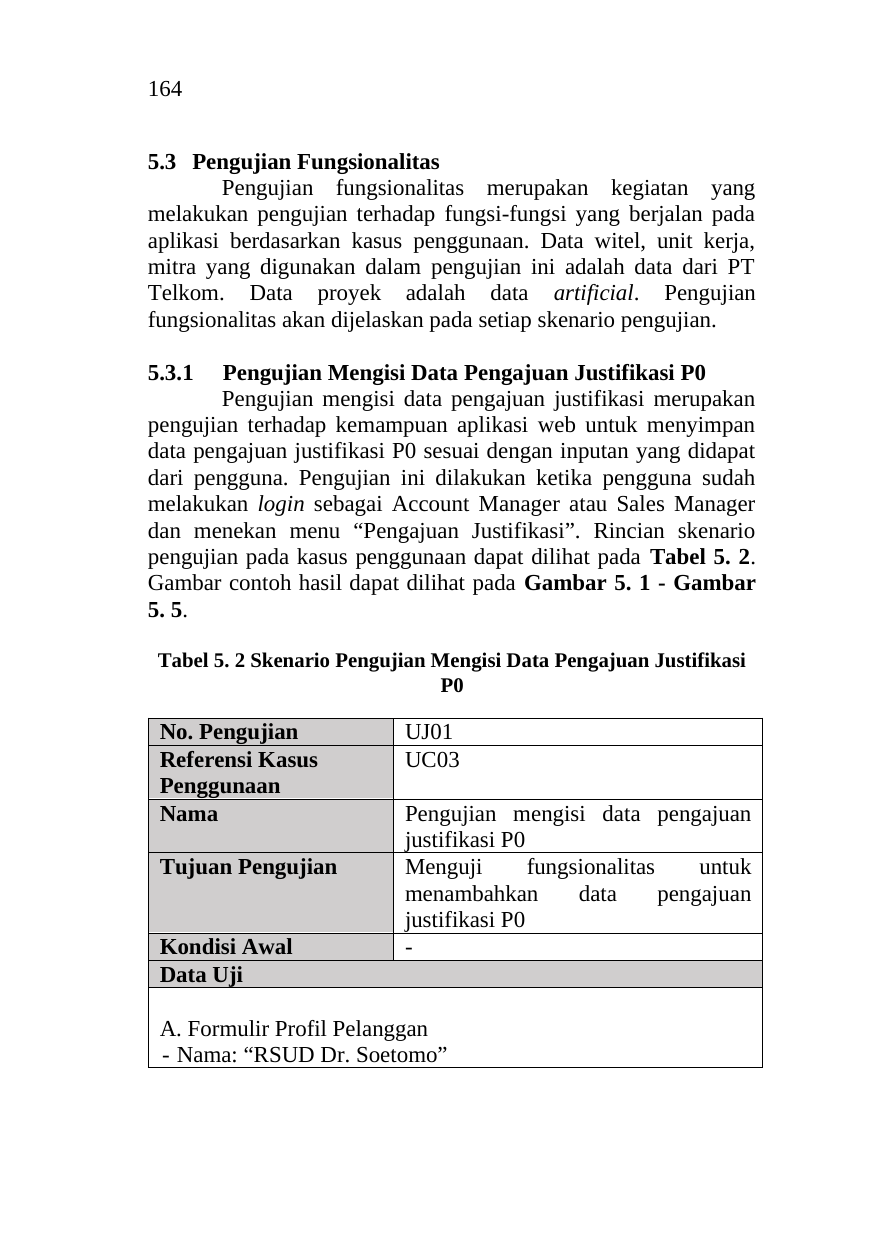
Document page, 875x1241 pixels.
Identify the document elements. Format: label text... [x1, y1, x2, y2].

subtitle Pengujian Fungsionalitas [148, 148, 756, 174]
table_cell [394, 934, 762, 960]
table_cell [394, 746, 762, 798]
subtitle Pengujian Mengisi Data Pengajuan Justifikasi P0 [148, 358, 756, 385]
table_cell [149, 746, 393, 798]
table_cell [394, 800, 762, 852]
text Pengujian fungsionalitas merupakan kegiatan yang melakukan pengujian terhadap fungsi-fungsi yang berjalan pada aplikasi berdasarkan kasus penggunaan. Data witel, unit kerja, mitra yang digunakan dalam pengujian ini adalah data dari PT Telkom. Data proyek adalah data artificial. Pengujian fungsionalitas akan dijelaskan pada setiap skenario pengujian. [148, 174, 756, 332]
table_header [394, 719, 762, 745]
text Tabel 5. 2 Skenario Pengujian Mengisi Data Pengajuan Justifikasi P0 [148, 648, 756, 697]
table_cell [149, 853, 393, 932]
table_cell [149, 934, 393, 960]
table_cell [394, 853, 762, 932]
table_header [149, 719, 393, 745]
text Pengujian mengisi data pengajuan justifikasi merupakan pengujian terhadap kemampuan aplikasi web untuk menyimpan data pengajuan justifikasi P0 sesuai dengan inputan yang didapat dari pengguna. Pengujian ini dilakukan ketika pengguna sudah melakukan login sebagai Account Manager atau Sales Manager dan menekan menu “Pengajuan Justifikasi”. Rincian skenario pengujian pada kasus penggunaan dapat dilihat pada Tabel 5. 2. Gambar contoh hasil dapat dilihat pada Gambar 5. 1 - Gambar 5. 5. [148, 385, 756, 622]
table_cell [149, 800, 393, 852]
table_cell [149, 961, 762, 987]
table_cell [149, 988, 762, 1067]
